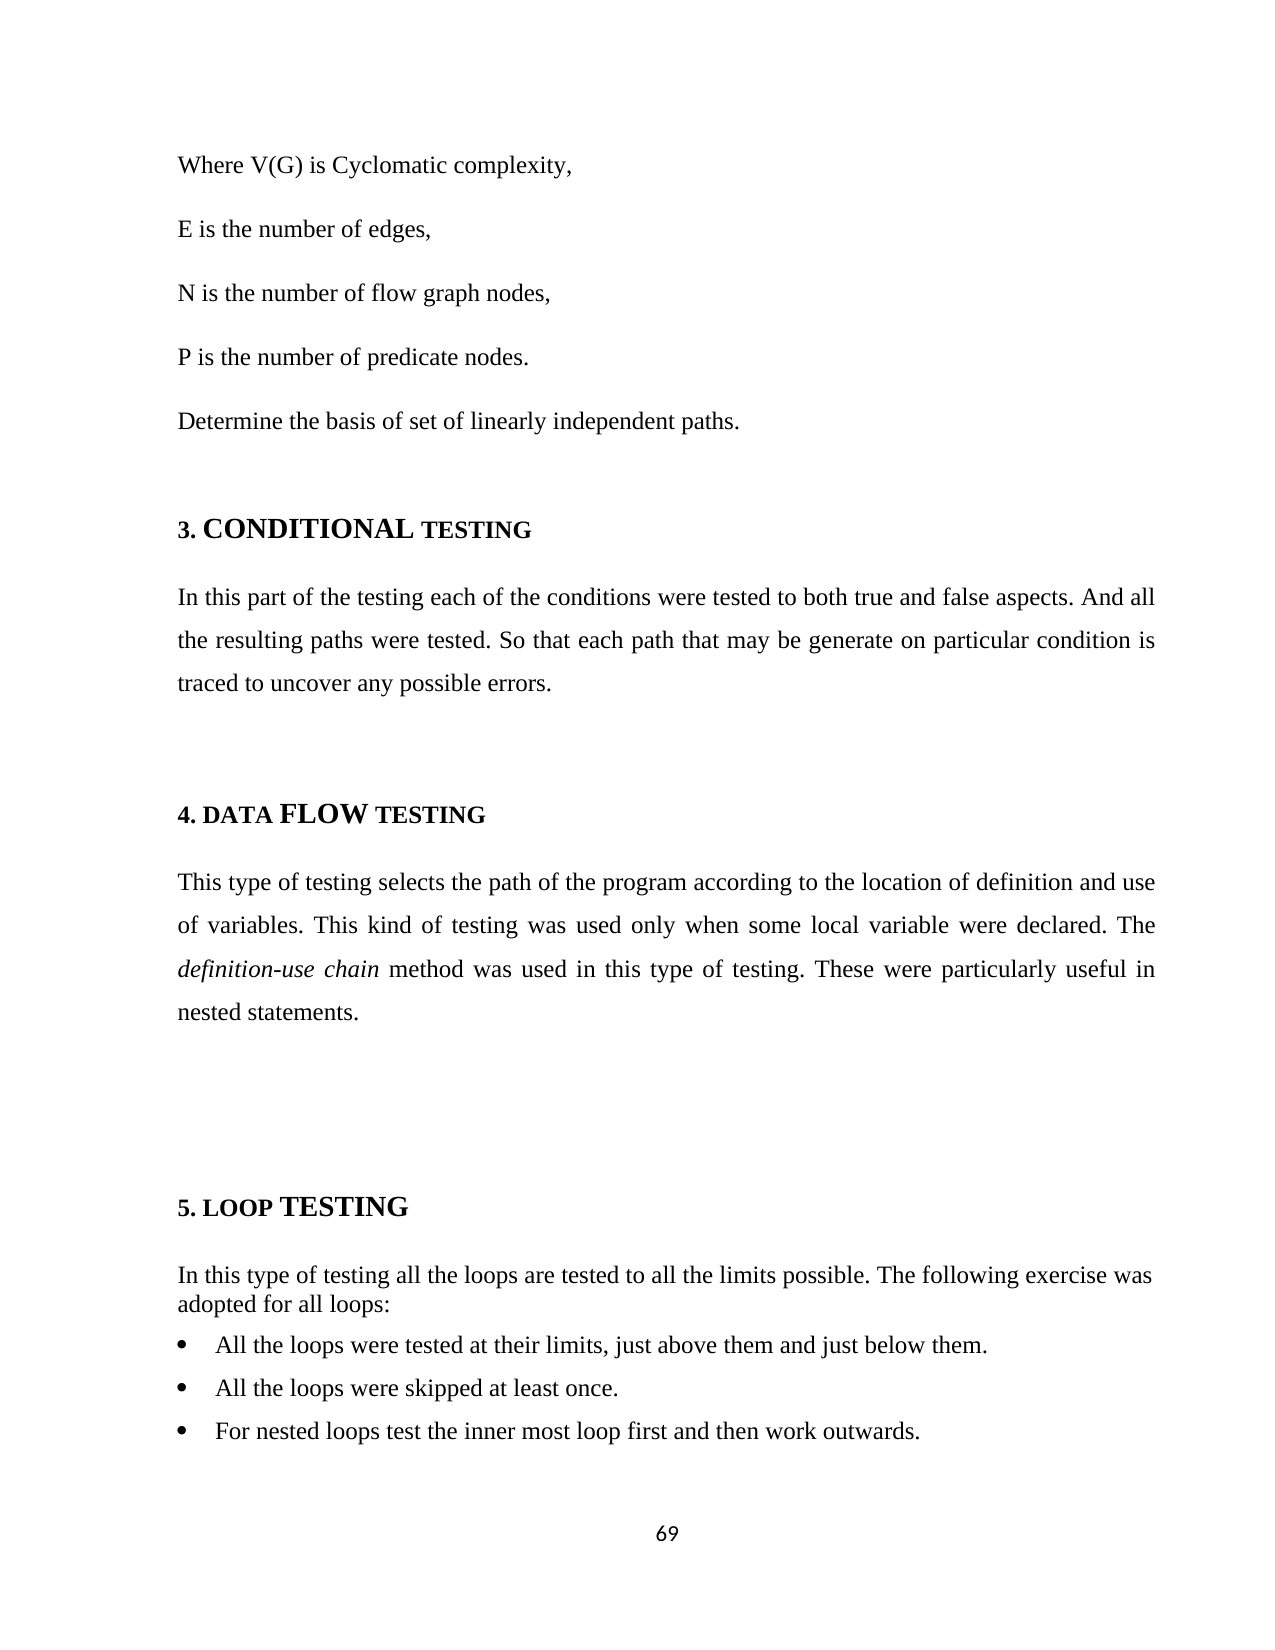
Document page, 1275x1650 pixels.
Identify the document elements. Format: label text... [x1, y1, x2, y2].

list All the loops were tested at their limits, just above them and just below them. [177, 1330, 1157, 1359]
text This type of testing selects the path of the program according to the location of definition and use of variables. This kind of testing was used only when some local variable were declared. The definition-use chain method was used in this type of testing. These were particularly useful in nested statements. [177, 867, 1157, 1026]
text E is the number of edges, [177, 214, 1157, 243]
list All the loops were skipped at least once. [177, 1373, 1157, 1402]
list For nested loops test the inner most loop first and then work outwards. [177, 1416, 1157, 1445]
text 4. DATA FLOW TESTING [177, 796, 1157, 830]
text 3. CONDITIONAL TESTING [177, 511, 1157, 544]
text 5. LOOP TESTING [177, 1189, 1157, 1222]
text Determine the basis of set of linearly independent paths. [177, 406, 1157, 434]
text N is the number of flow graph nodes, [177, 278, 1157, 307]
text Where V(G) is Cyclomatic complexity, [177, 150, 1157, 179]
text In this type of testing all the loops are tested to all the limits possible. The following exercise was adopted for all loops: [177, 1260, 1157, 1317]
text P is the number of predicate nodes. [177, 342, 1157, 371]
text In this part of the testing each of the conditions were tested to both true and false aspects. And all the resulting paths were tested. So that each path that may be generate on particular condition is traced to uncover any possible errors. [177, 582, 1157, 697]
